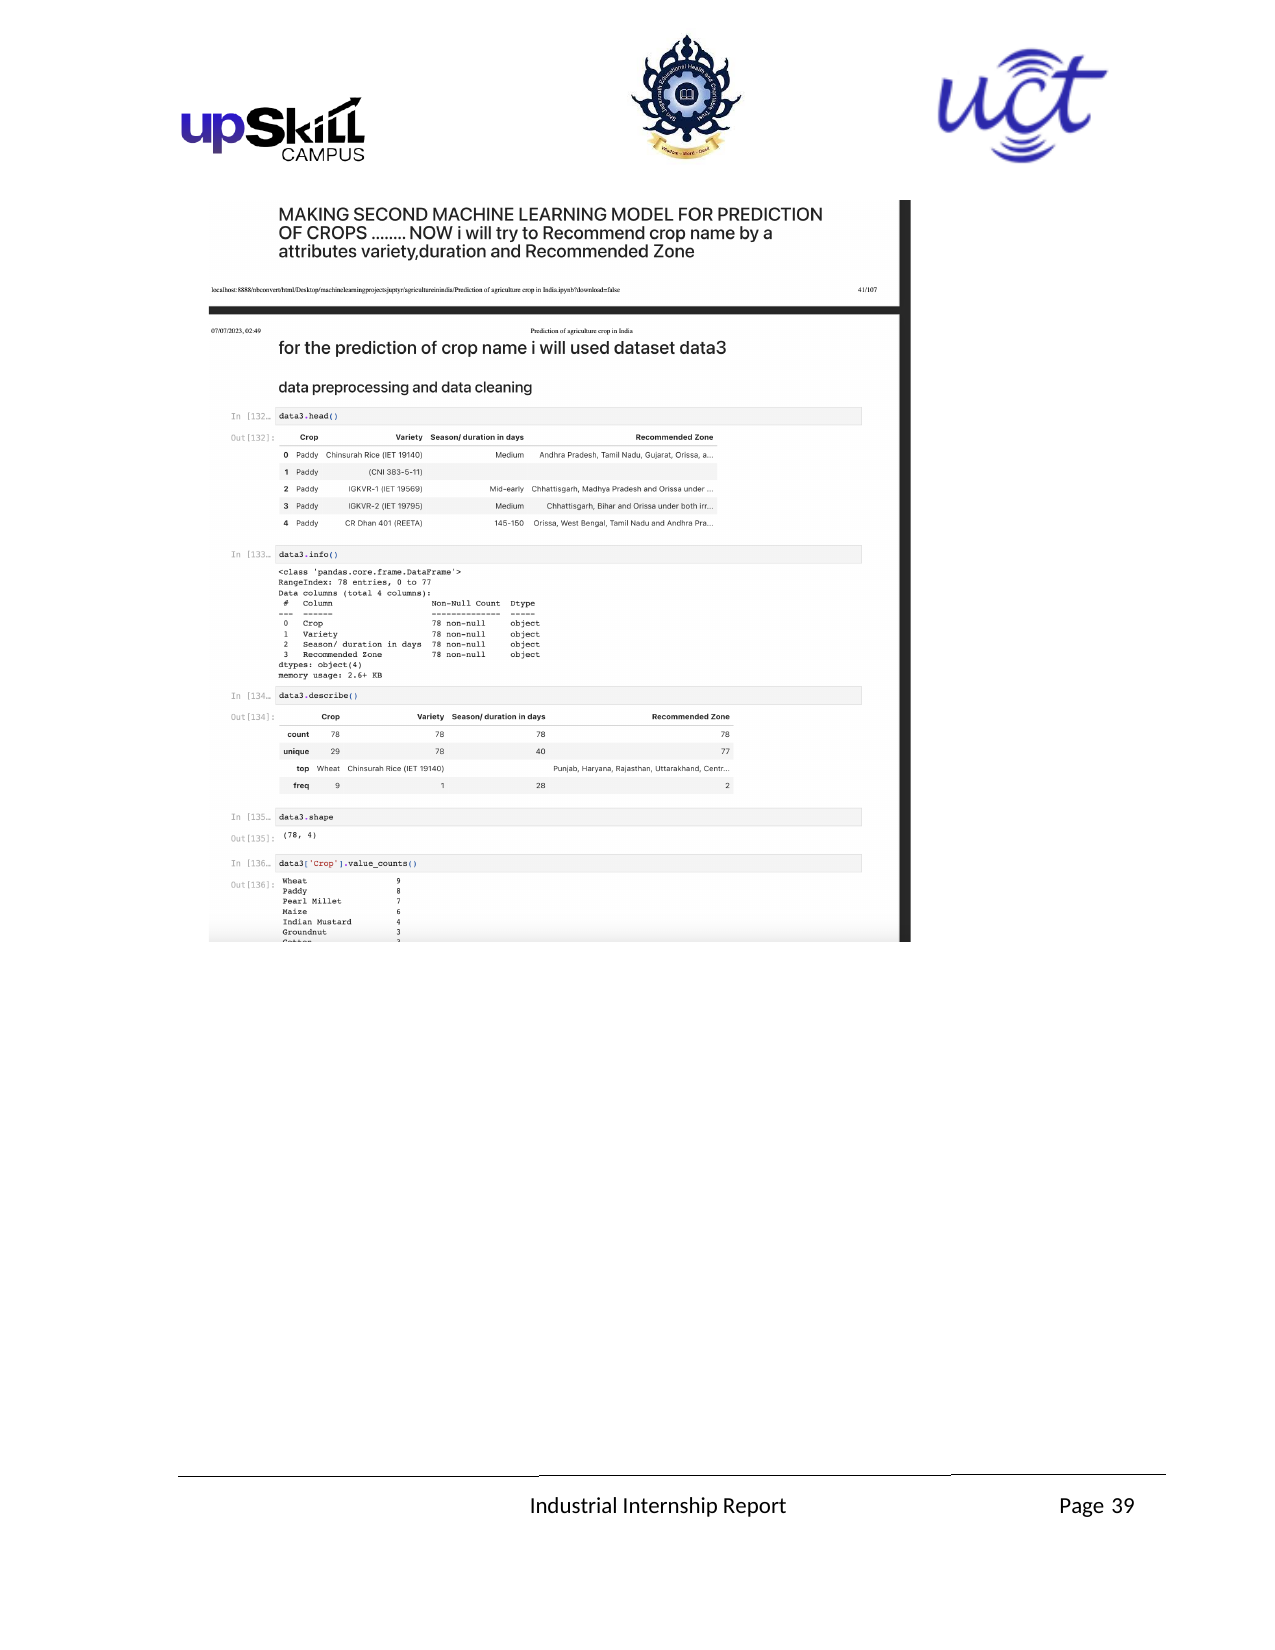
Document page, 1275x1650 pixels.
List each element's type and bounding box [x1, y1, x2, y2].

picture [150, 84, 396, 165]
picture [617, 28, 755, 165]
picture [935, 39, 1114, 165]
picture [208, 200, 911, 942]
